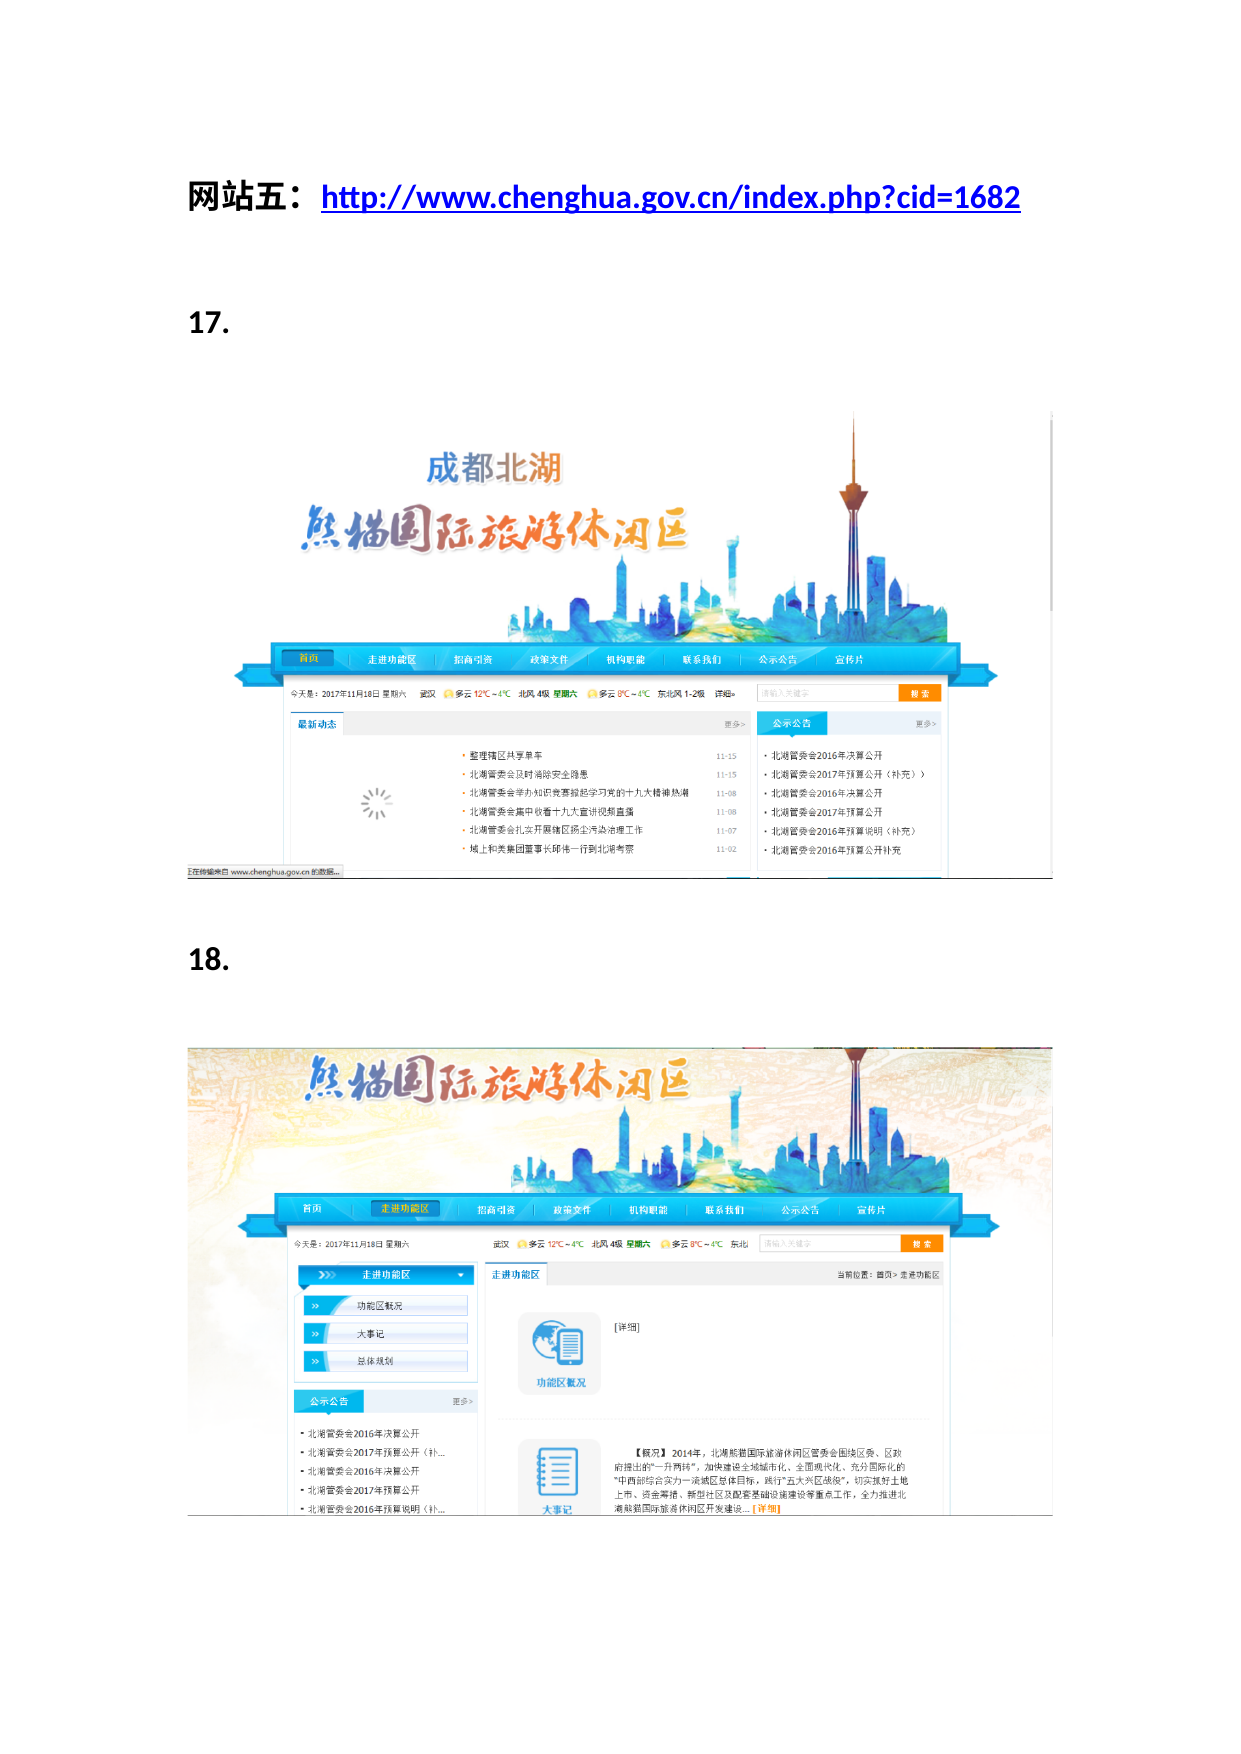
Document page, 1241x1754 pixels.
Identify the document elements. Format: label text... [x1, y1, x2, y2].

picture [187, 411, 1053, 879]
subtitle 17. [187, 289, 1053, 354]
picture [187, 1047, 1053, 1516]
subtitle 18. [187, 926, 1053, 991]
subtitle 网站五：http://www.chenghua.gov.cn/index.php?cid=1682 [187, 162, 1053, 227]
